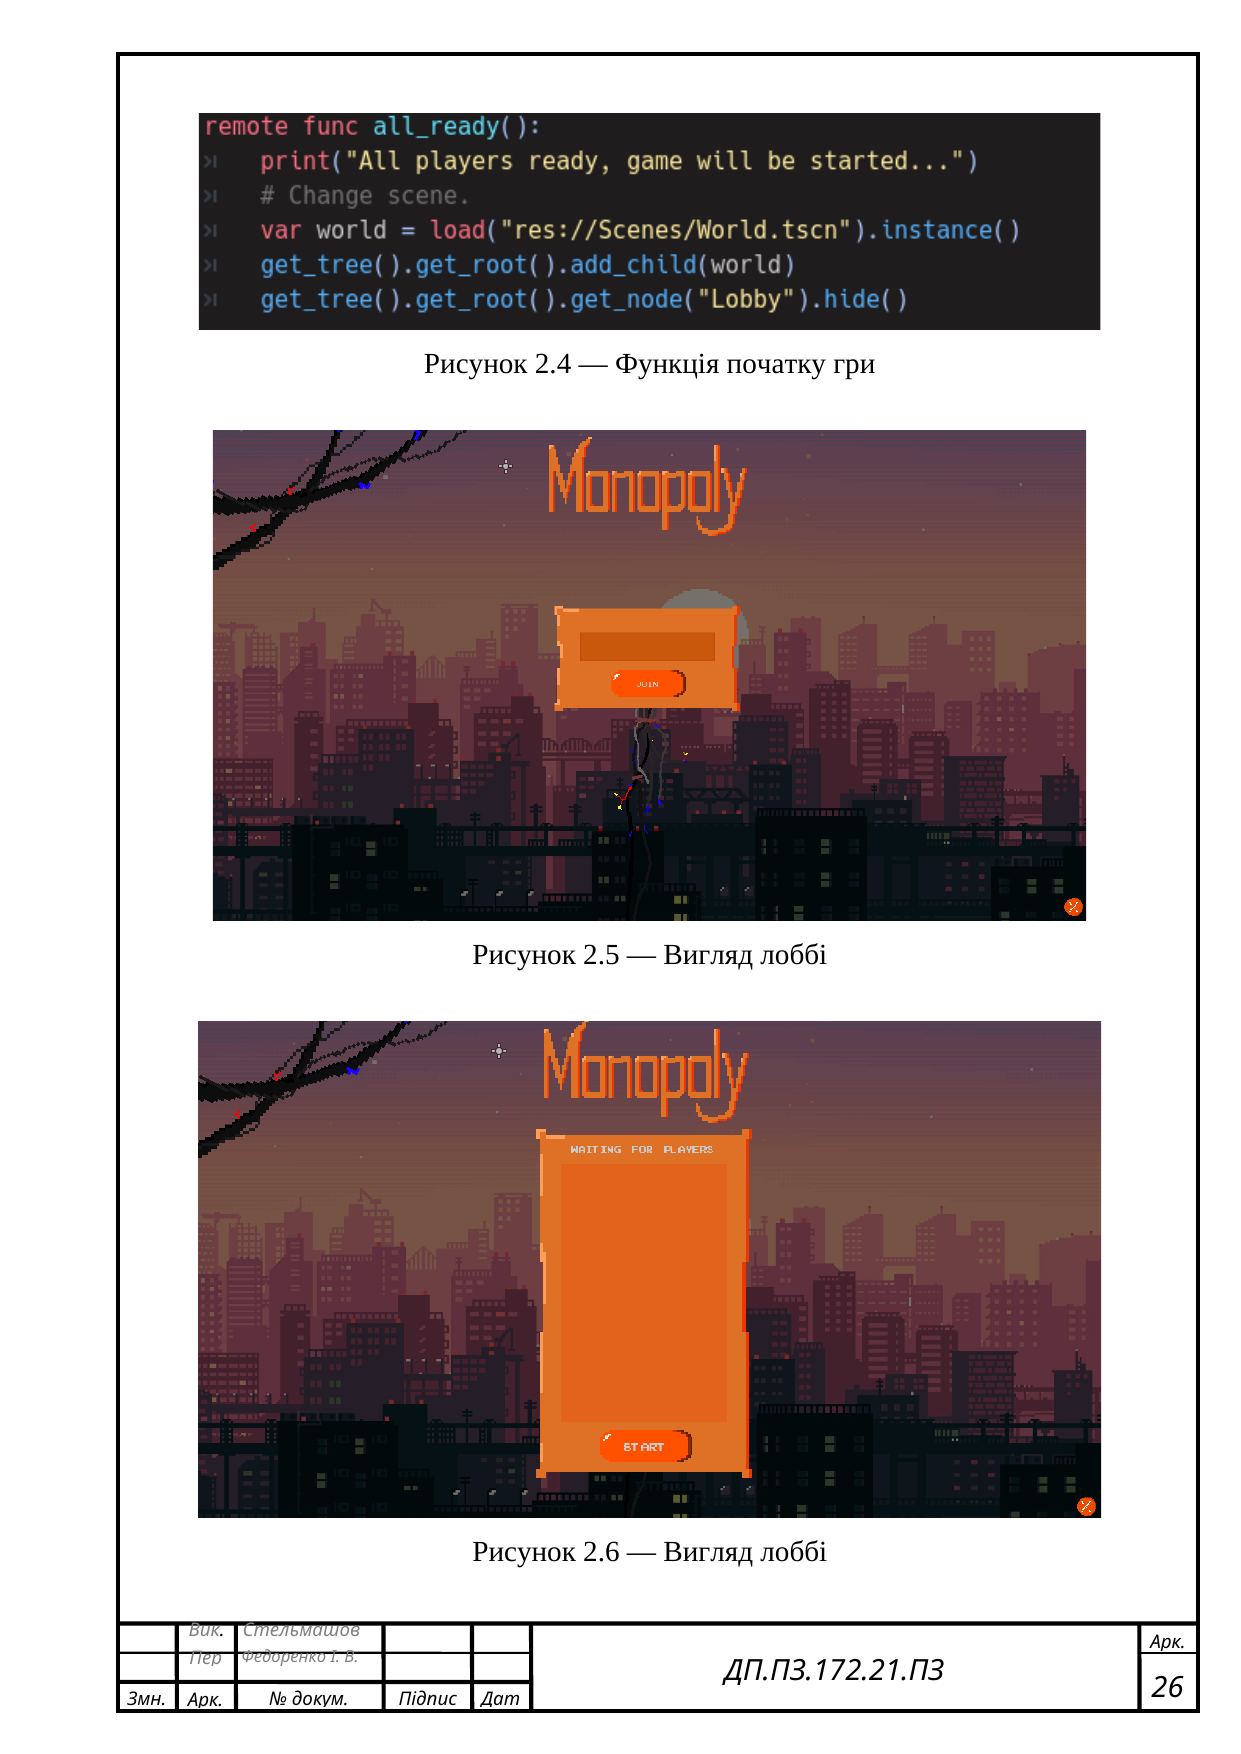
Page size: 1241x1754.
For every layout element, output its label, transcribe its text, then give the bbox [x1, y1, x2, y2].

picture [212, 430, 1087, 921]
picture [198, 1021, 1102, 1518]
text Рисунок 2.4 — Функція початку гри [148, 346, 1152, 380]
text Рисунок 2.6 — Вигляд лоббі [148, 1534, 1152, 1568]
text Рисунок 2.5 — Вигляд лоббі [148, 937, 1152, 971]
picture [198, 113, 1101, 330]
